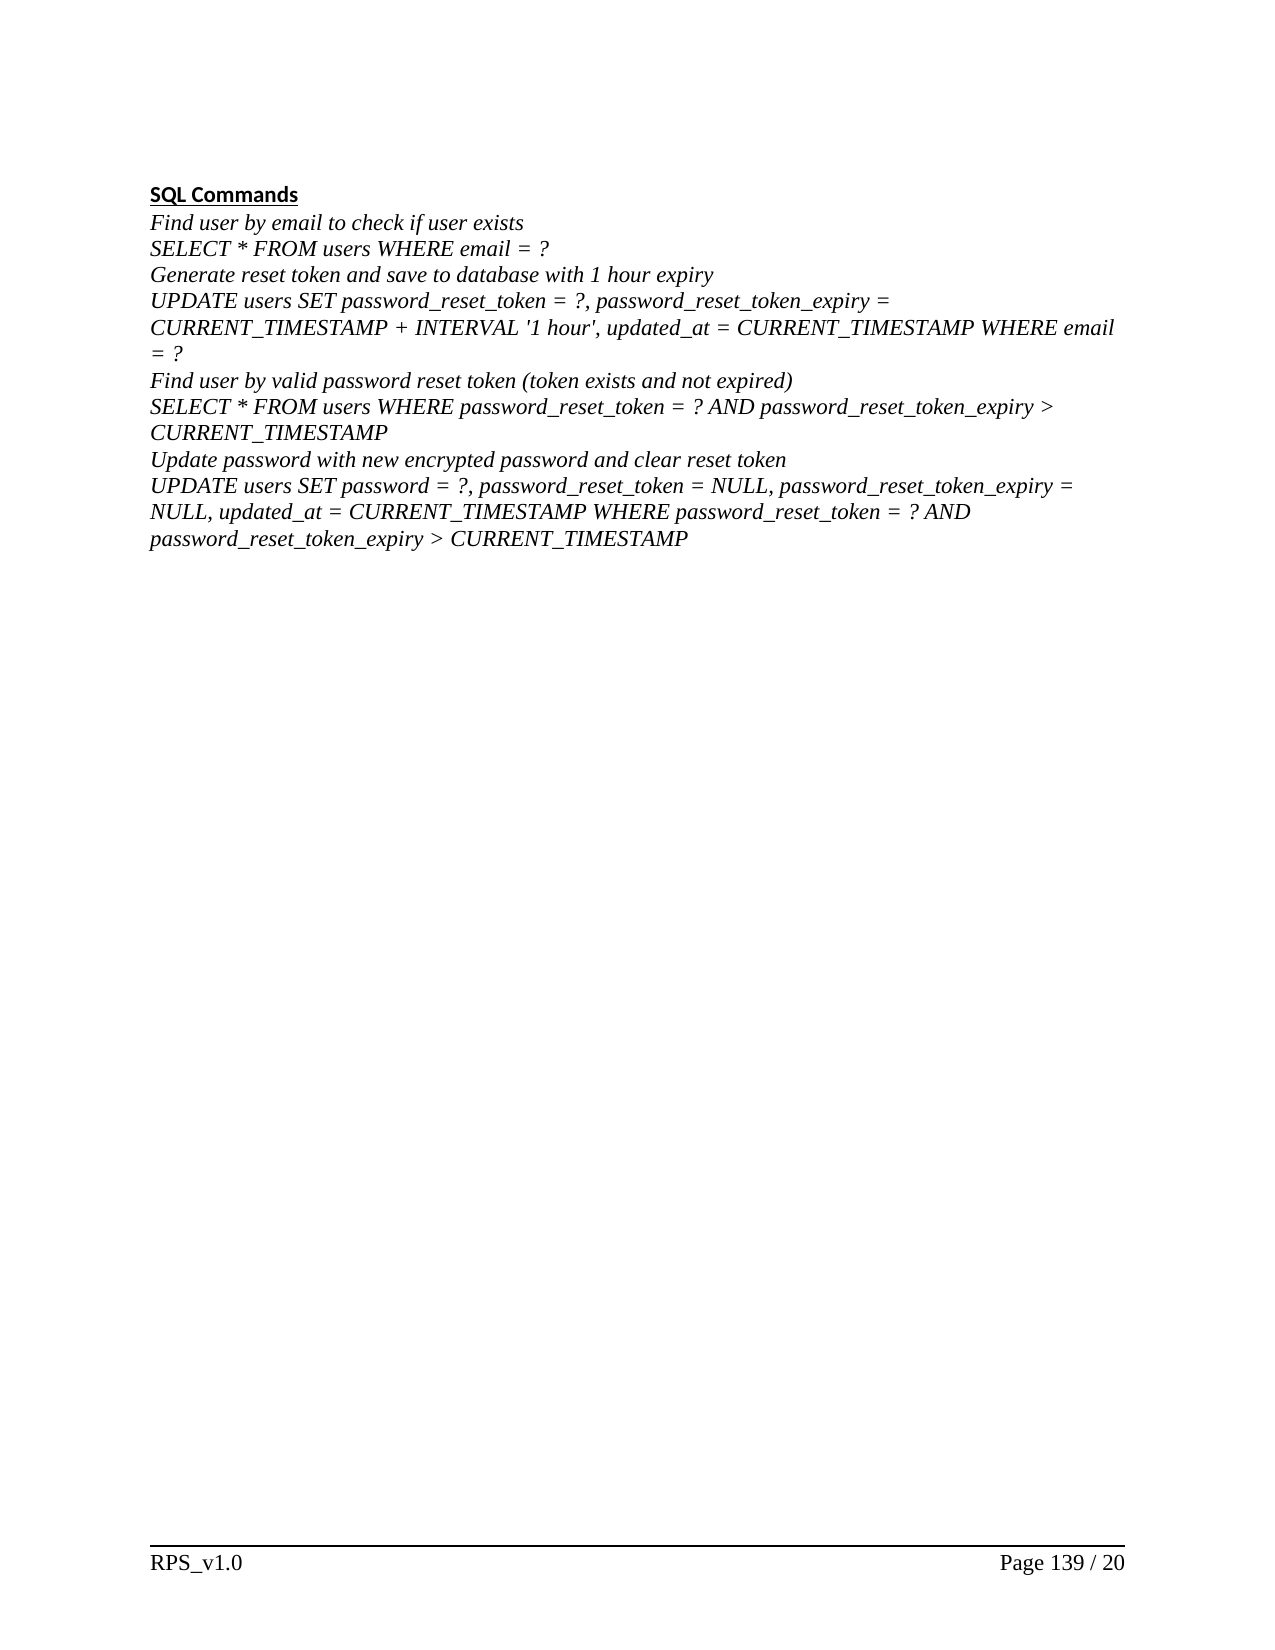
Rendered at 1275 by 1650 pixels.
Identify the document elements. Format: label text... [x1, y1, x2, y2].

text UPDATE users SET password_reset_token = ?, password_reset_token_expiry = CURRENT_TIMESTAMP + INTERVAL '1 hour', updated_at = CURRENT_TIMESTAMP WHERE email = ? [150, 288, 1125, 367]
text SELECT * FROM users WHERE email = ? [150, 235, 1125, 261]
subtitle SQL Commands [150, 181, 1125, 208]
text Update password with new encrypted password and clear reset token [150, 446, 1125, 472]
text Find user by valid password reset token (token exists and not expired) [150, 367, 1125, 393]
text UPDATE users SET password = ?, password_reset_token = NULL, password_reset_token_expiry = NULL, updated_at = CURRENT_TIMESTAMP WHERE password_reset_token = ? AND password_reset_token_expiry > CURRENT_TIMESTAMP [150, 472, 1125, 551]
text SELECT * FROM users WHERE password_reset_token = ? AND password_reset_token_expiry > CURRENT_TIMESTAMP [150, 393, 1125, 446]
text Generate reset token and save to database with 1 hour expiry [150, 261, 1125, 288]
text Find user by email to check if user exists [150, 208, 1125, 235]
